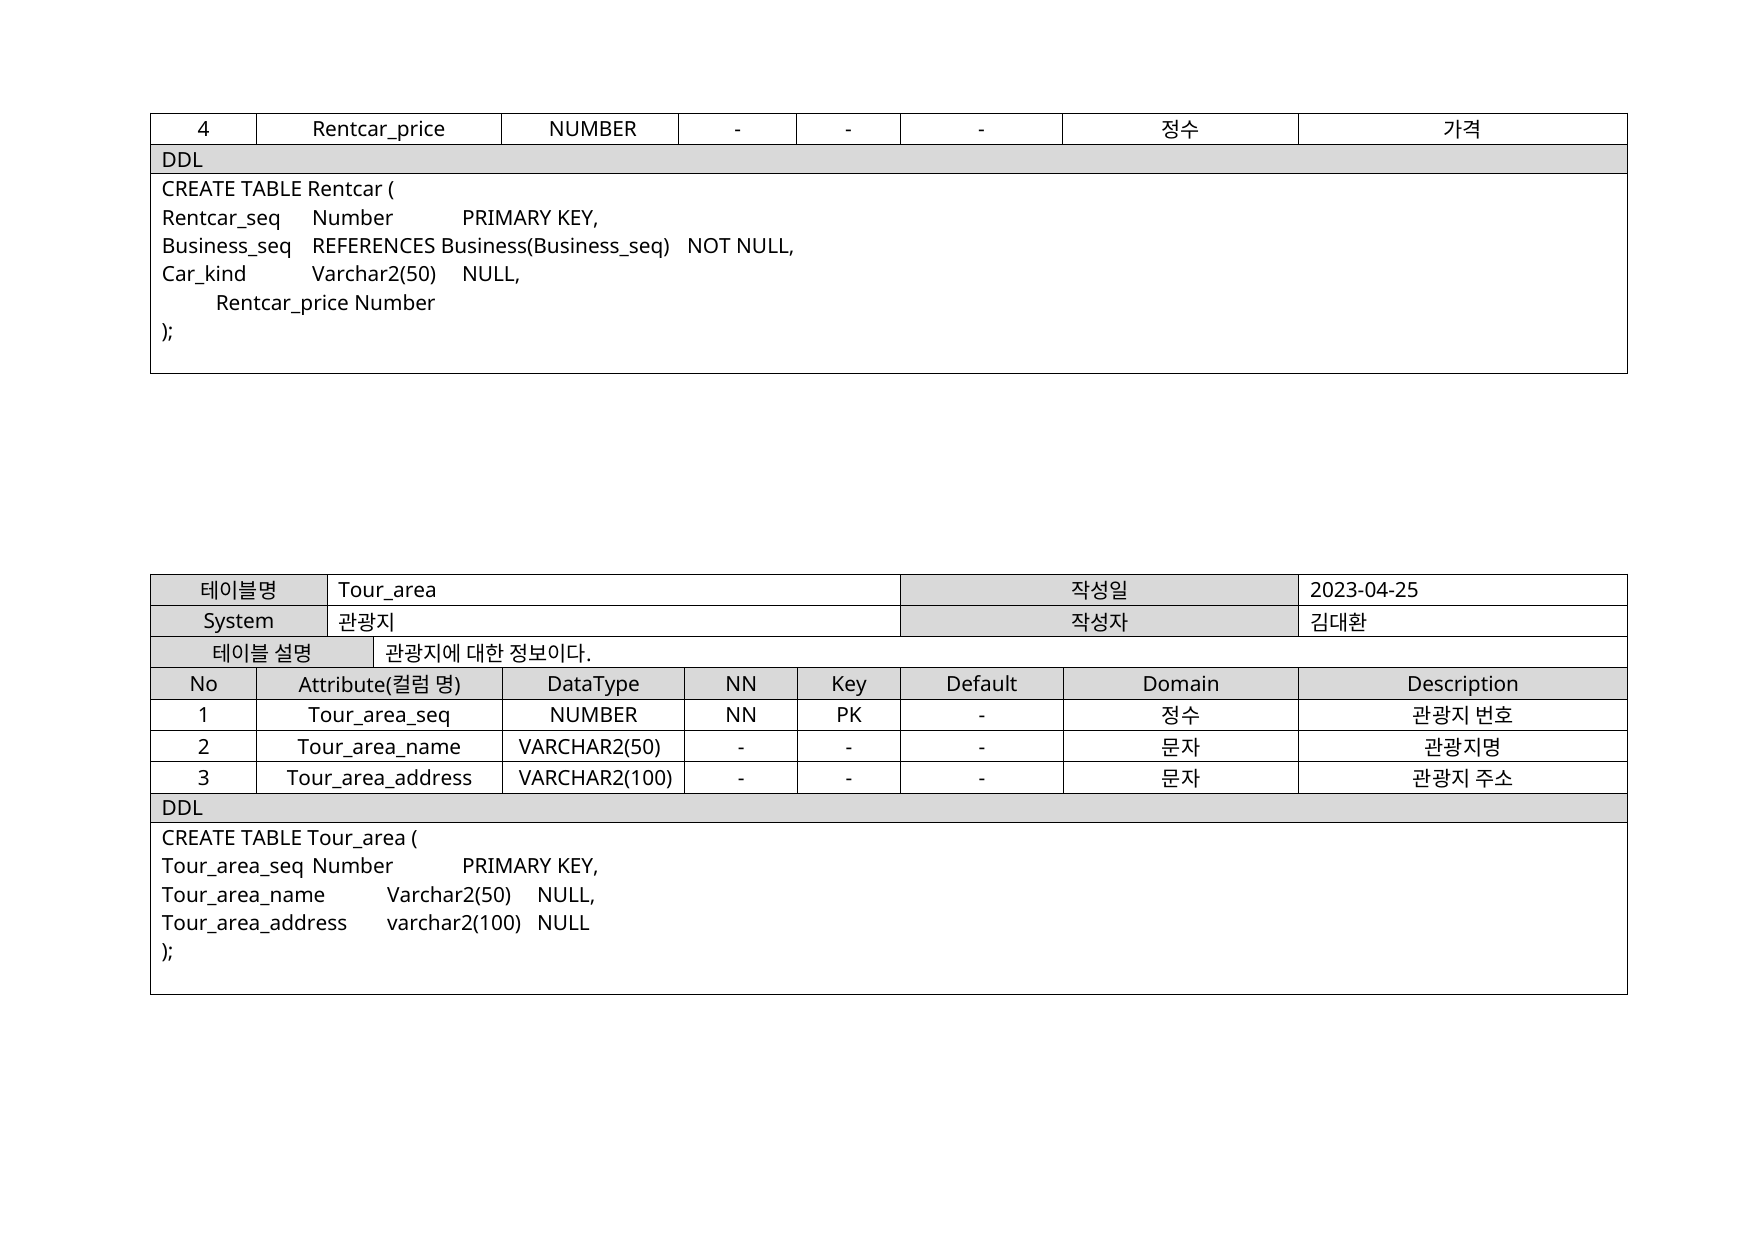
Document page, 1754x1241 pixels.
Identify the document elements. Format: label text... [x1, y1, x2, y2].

table_cell 1 [151, 700, 256, 730]
table_cell 3 [151, 762, 256, 792]
table_header Tour_area [328, 575, 900, 605]
table_cell - [798, 731, 900, 761]
table_cell System [151, 606, 327, 636]
table_cell - [901, 762, 1063, 792]
table_header 작성일 [901, 575, 1298, 605]
table_cell NN [685, 668, 797, 699]
table_header 테이블명 [151, 575, 327, 605]
table_cell Rentcar_price [257, 114, 501, 144]
table_cell 관광지명 [1299, 731, 1627, 761]
table_cell - [901, 731, 1063, 761]
table_cell 정수 [1064, 700, 1298, 730]
table_cell Description [1299, 668, 1627, 699]
table_cell DataType [503, 668, 684, 699]
table_cell CREATE TABLE Rentcar ( Rentcar_seq Number PRIMARY KEY, Business_seq REFERENCES Business(Business_seq) NOT NULL, Car_kind Varchar2(50) NULL, Rentcar_price Number ); [151, 174, 1627, 373]
table_cell 정수 [1063, 114, 1298, 144]
table_cell No [151, 668, 256, 699]
table_cell CREATE TABLE Tour_area ( Tour_area_seq Number PRIMARY KEY, Tour_area_name Varchar2(50) NULL, Tour_area_address varchar2(100) NULL ); [151, 823, 1627, 993]
table_cell 관광지에 대한 정보이다. [374, 637, 1627, 667]
table_cell - [685, 762, 797, 792]
table_header 2023-04-25 [1299, 575, 1627, 605]
table_cell VARCHAR2(100) [503, 762, 684, 792]
table_cell Attribute(컬럼 명) [257, 668, 502, 699]
table_cell - [797, 114, 900, 144]
table_cell - [685, 731, 797, 761]
table_cell - [679, 114, 796, 144]
table_cell Tour_area_address [257, 762, 502, 792]
table_cell VARCHAR2(50) [503, 731, 684, 761]
table_cell 문자 [1064, 762, 1298, 792]
table_cell DDL [151, 145, 1627, 173]
table_cell 4 [151, 114, 256, 144]
table_cell NUMBER [503, 700, 684, 730]
table_cell Default [901, 668, 1063, 699]
table_cell Tour_area_seq [257, 700, 502, 730]
table_cell NUMBER [502, 114, 678, 144]
table_cell DDL [151, 794, 1627, 822]
table_cell Tour_area_name [257, 731, 502, 761]
table_cell 관광지 주소 [1299, 762, 1627, 792]
table_cell 가격 [1299, 114, 1627, 144]
table_cell Domain [1064, 668, 1298, 699]
table_cell PK [798, 700, 900, 730]
table_cell 문자 [1064, 731, 1298, 761]
table_cell - [901, 114, 1062, 144]
table_cell - [901, 700, 1063, 730]
table_cell NN [685, 700, 797, 730]
table_cell - [798, 762, 900, 792]
table_cell Key [798, 668, 900, 699]
table_cell 관광지 번호 [1299, 700, 1627, 730]
table_cell 작성자 [901, 606, 1298, 636]
table_cell 관광지 [328, 606, 900, 636]
table_cell 2 [151, 731, 256, 761]
table_cell 테이블 설명 [151, 637, 373, 667]
table_cell 김대환 [1299, 606, 1627, 636]
